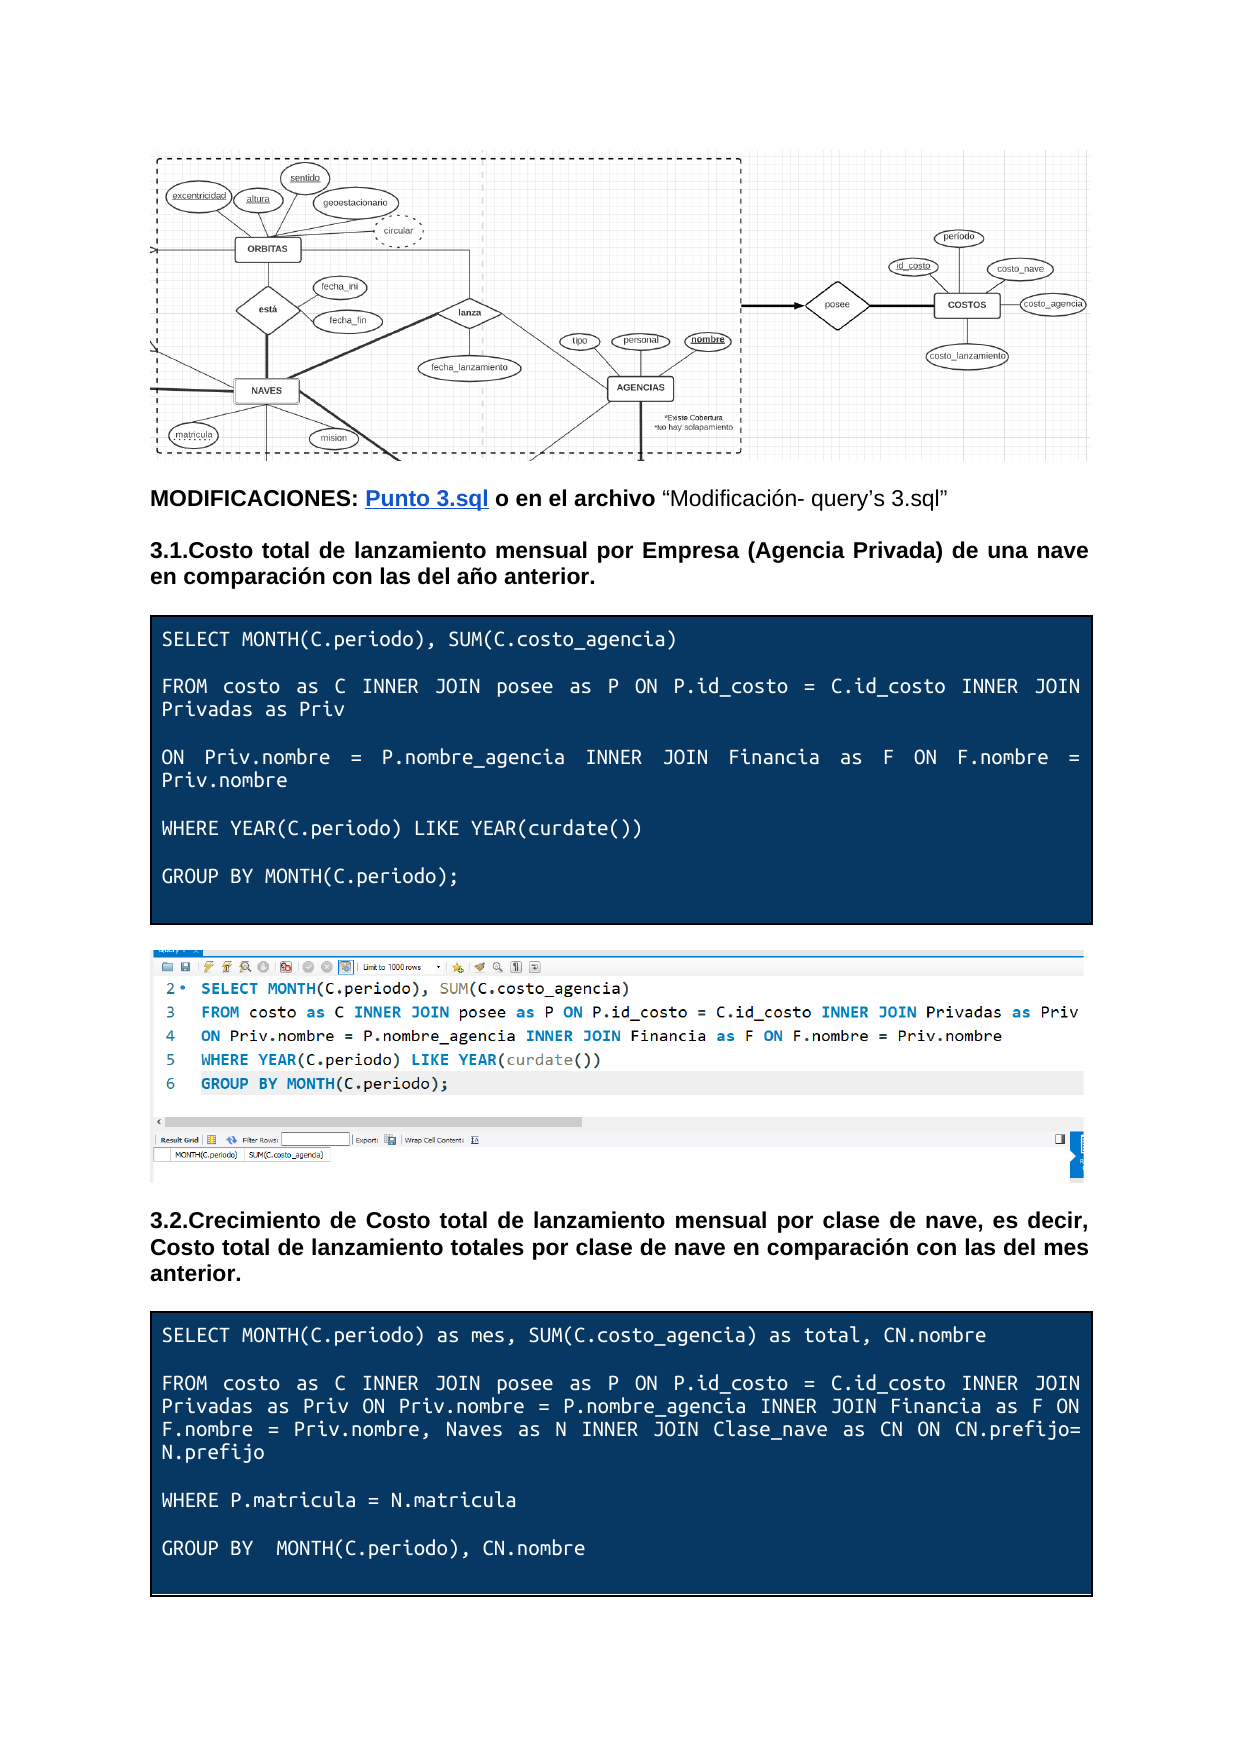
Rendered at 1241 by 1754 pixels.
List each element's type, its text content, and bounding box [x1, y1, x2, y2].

table_header SELECT MONTH(C.periodo) as mes, SUM(C.costo_agencia) as total, CN.nombre FROM costo as C INNER JOIN posee as P ON P.id_costo = C.id_costo INNER JOIN Privadas as Priv ON Priv.nombre = P.nombre_agencia INNER JOIN Financia as F ON F.nombre = Priv.nombre, Naves as N INNER JOIN Clase_nave as CN ON CN.prefijo= N.prefijo WHERE P.matricula = N.matricula GROUP BY MONTH(C.periodo), CN.nombre [152, 1313, 1091, 1594]
text 3.1.Costo total de lanzamiento mensual por Empresa (Agencia Privada) de una nave en comparación con las del año anterior. [150, 537, 1090, 589]
text 3.2.Crecimiento de Costo total de lanzamiento mensual por clase de nave, es decir, Costo total de lanzamiento totales por clase de nave en comparación con las del mes anterior. [150, 1207, 1090, 1286]
picture [150, 950, 1084, 1183]
text MODIFICACIONES: Punto 3.sql o en el archivo “Modificación- query’s 3.sql” [150, 485, 1090, 512]
table_header SELECT MONTH(C.periodo), SUM(C.costo_agencia) FROM costo as C INNER JOIN posee as P ON P.id_costo = C.id_costo INNER JOIN Privadas as Priv ON Priv.nombre = P.nombre_agencia INNER JOIN Financia as F ON F.nombre = Priv.nombre WHERE YEAR(C.periodo) LIKE YEAR(curdate()) GROUP BY MONTH(C.periodo); [152, 617, 1091, 923]
picture [150, 150, 1091, 461]
